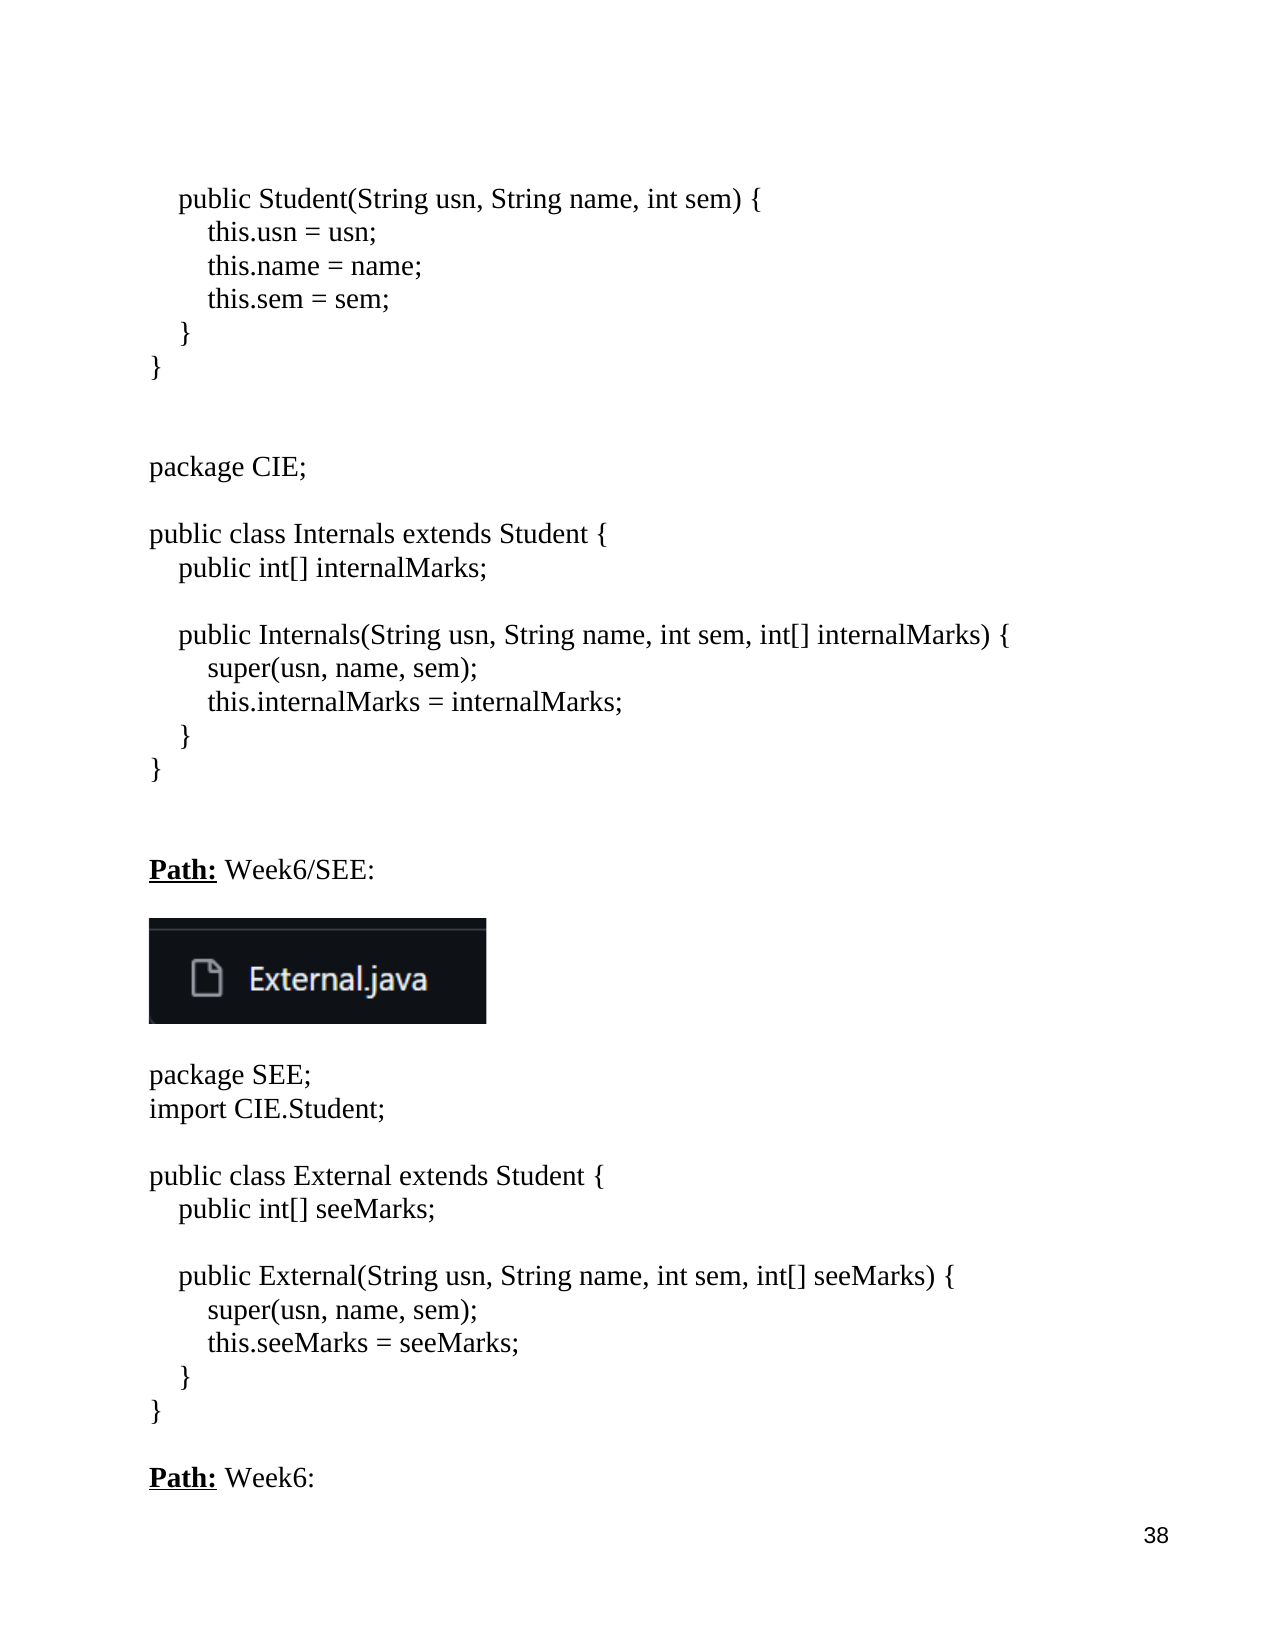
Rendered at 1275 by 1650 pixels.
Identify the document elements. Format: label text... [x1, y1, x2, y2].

text this.seeMarks = seeMarks; [149, 1326, 1169, 1359]
text Path: Week6: [149, 1460, 1169, 1493]
picture [148, 918, 487, 1024]
text super(usn, name, sem); [149, 1292, 1169, 1326]
text } [149, 1359, 1169, 1393]
text this.internalMarks = internalMarks; [149, 684, 1169, 718]
text public Internals(String usn, String name, int sem, int[] internalMarks) { [149, 617, 1169, 651]
text } [149, 349, 1169, 382]
text import CIE.Student; [149, 1091, 1169, 1124]
text public int[] internalMarks; [149, 550, 1169, 583]
text this.usn = usn; [149, 214, 1169, 248]
text public class Internals extends Student { [149, 516, 1169, 550]
text } [149, 751, 1169, 785]
text public Student(String usn, String name, int sem) { [149, 181, 1169, 214]
text package CIE; [149, 449, 1169, 483]
text Path: Week6/SEE: [149, 852, 1169, 885]
text public class External extends Student { [149, 1158, 1169, 1191]
text public External(String usn, String name, int sem, int[] seeMarks) { [149, 1258, 1169, 1292]
text } [149, 1393, 1169, 1426]
text public int[] seeMarks; [149, 1191, 1169, 1225]
text super(usn, name, sem); [149, 651, 1169, 684]
text } [149, 718, 1169, 751]
text this.name = name; [149, 248, 1169, 282]
text this.sem = sem; [149, 282, 1169, 315]
text } [149, 315, 1169, 349]
text package SEE; [149, 1057, 1169, 1091]
